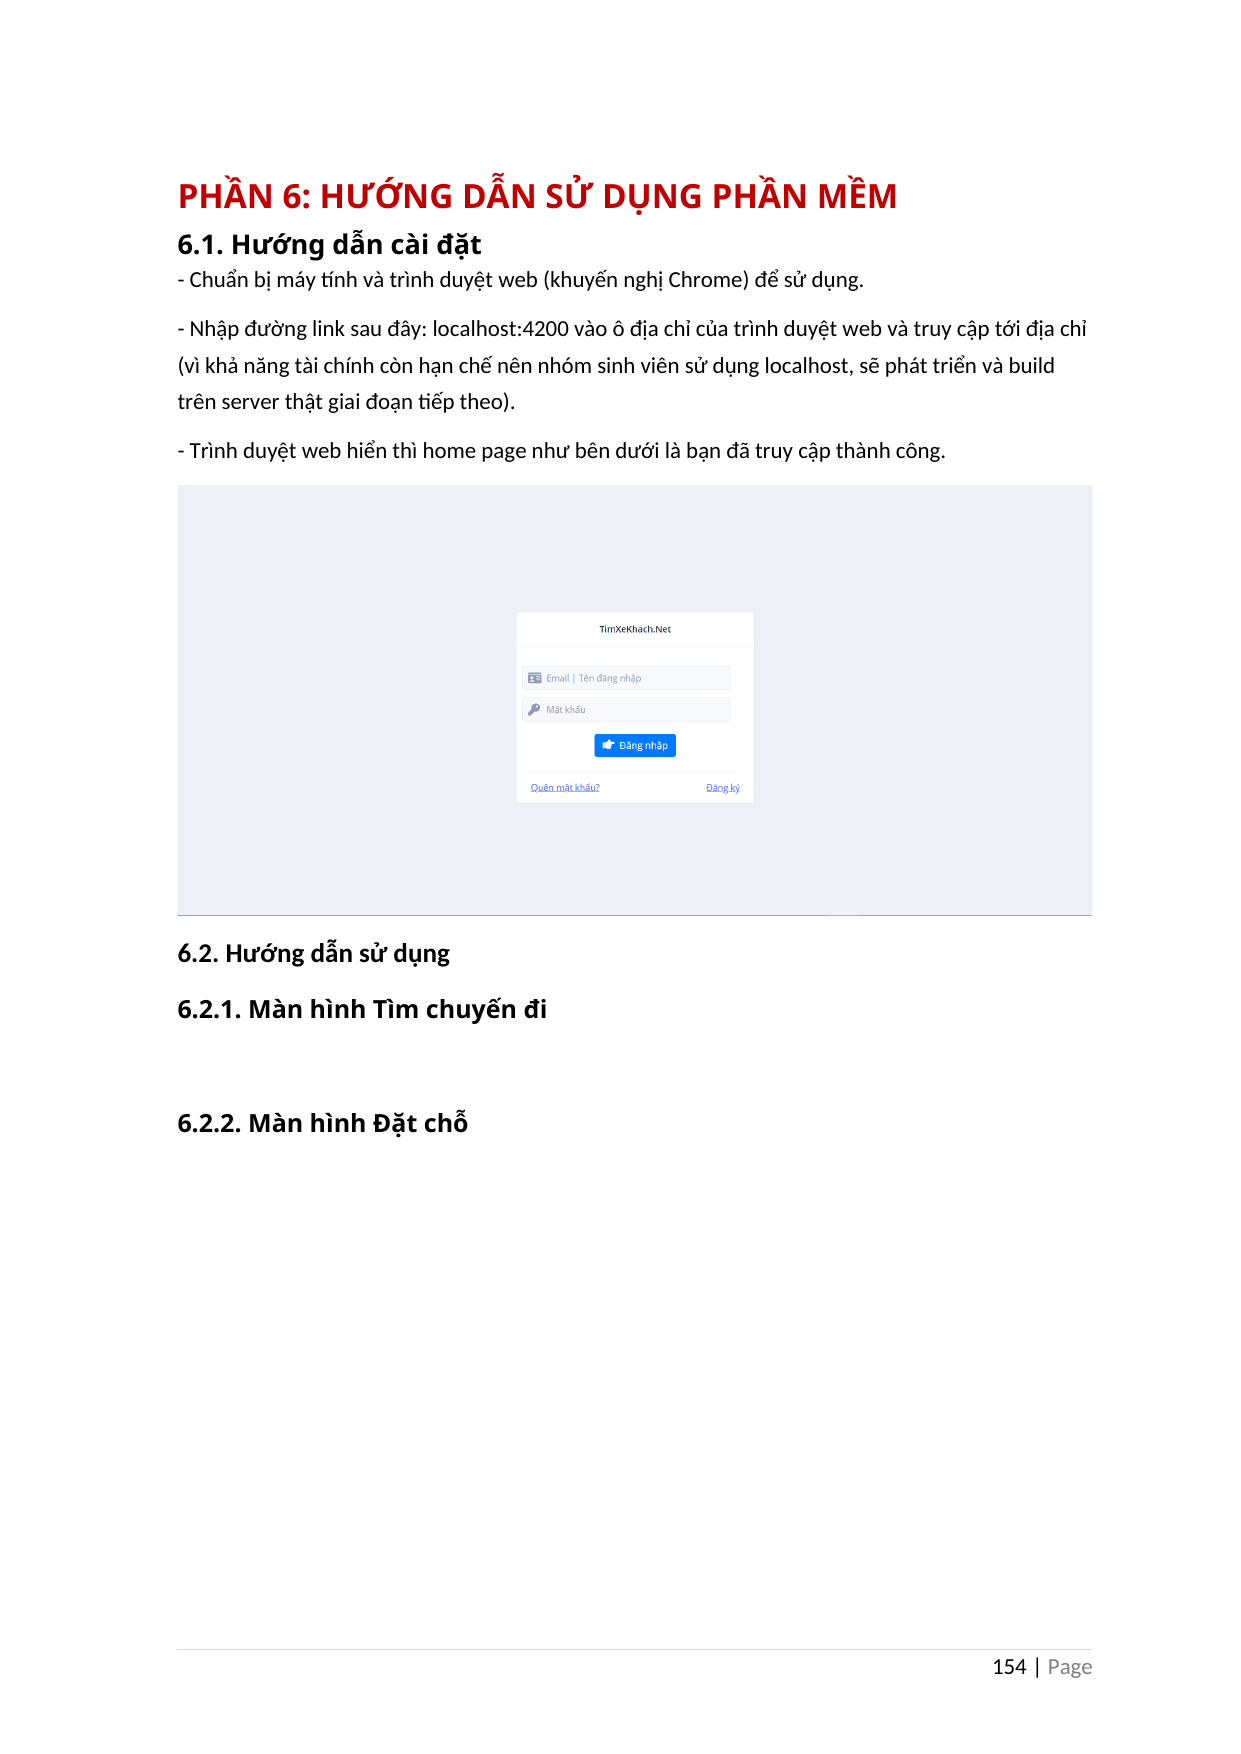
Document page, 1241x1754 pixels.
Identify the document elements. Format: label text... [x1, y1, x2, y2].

text - Nhập đường link sau đây: localhost:4200 vào ô địa chỉ của trình duyệt web và truy cập tới địa chỉ (vì khả năng tài chính còn hạn chế nên nhóm sinh viên sử dụng localhost, sẽ phát triển và build trên server thật giai đoạn tiếp theo). [177, 314, 1092, 415]
subtitle PHẦN 6: HƯỚNG DẪN SỬ DỤNG PHẦN MỀM [177, 173, 1092, 218]
subtitle 6.1. Hướng dẫn cài đặt [177, 226, 1092, 263]
text - Chuẩn bị máy tính và trình duyệt web (khuyến nghị Chrome) để sử dụng. [177, 266, 1092, 294]
subtitle 6.2.2. Màn hình Đặt chỗ [177, 1105, 1092, 1139]
subtitle 6.2.1. Màn hình Tìm chuyến đi [177, 992, 1092, 1026]
text 6.2. Hướng dẫn sử dụng [177, 936, 1092, 969]
picture [177, 485, 1093, 916]
text - Trình duyệt web hiển thì home page như bên dưới là bạn đã truy cập thành công. [177, 436, 1092, 464]
